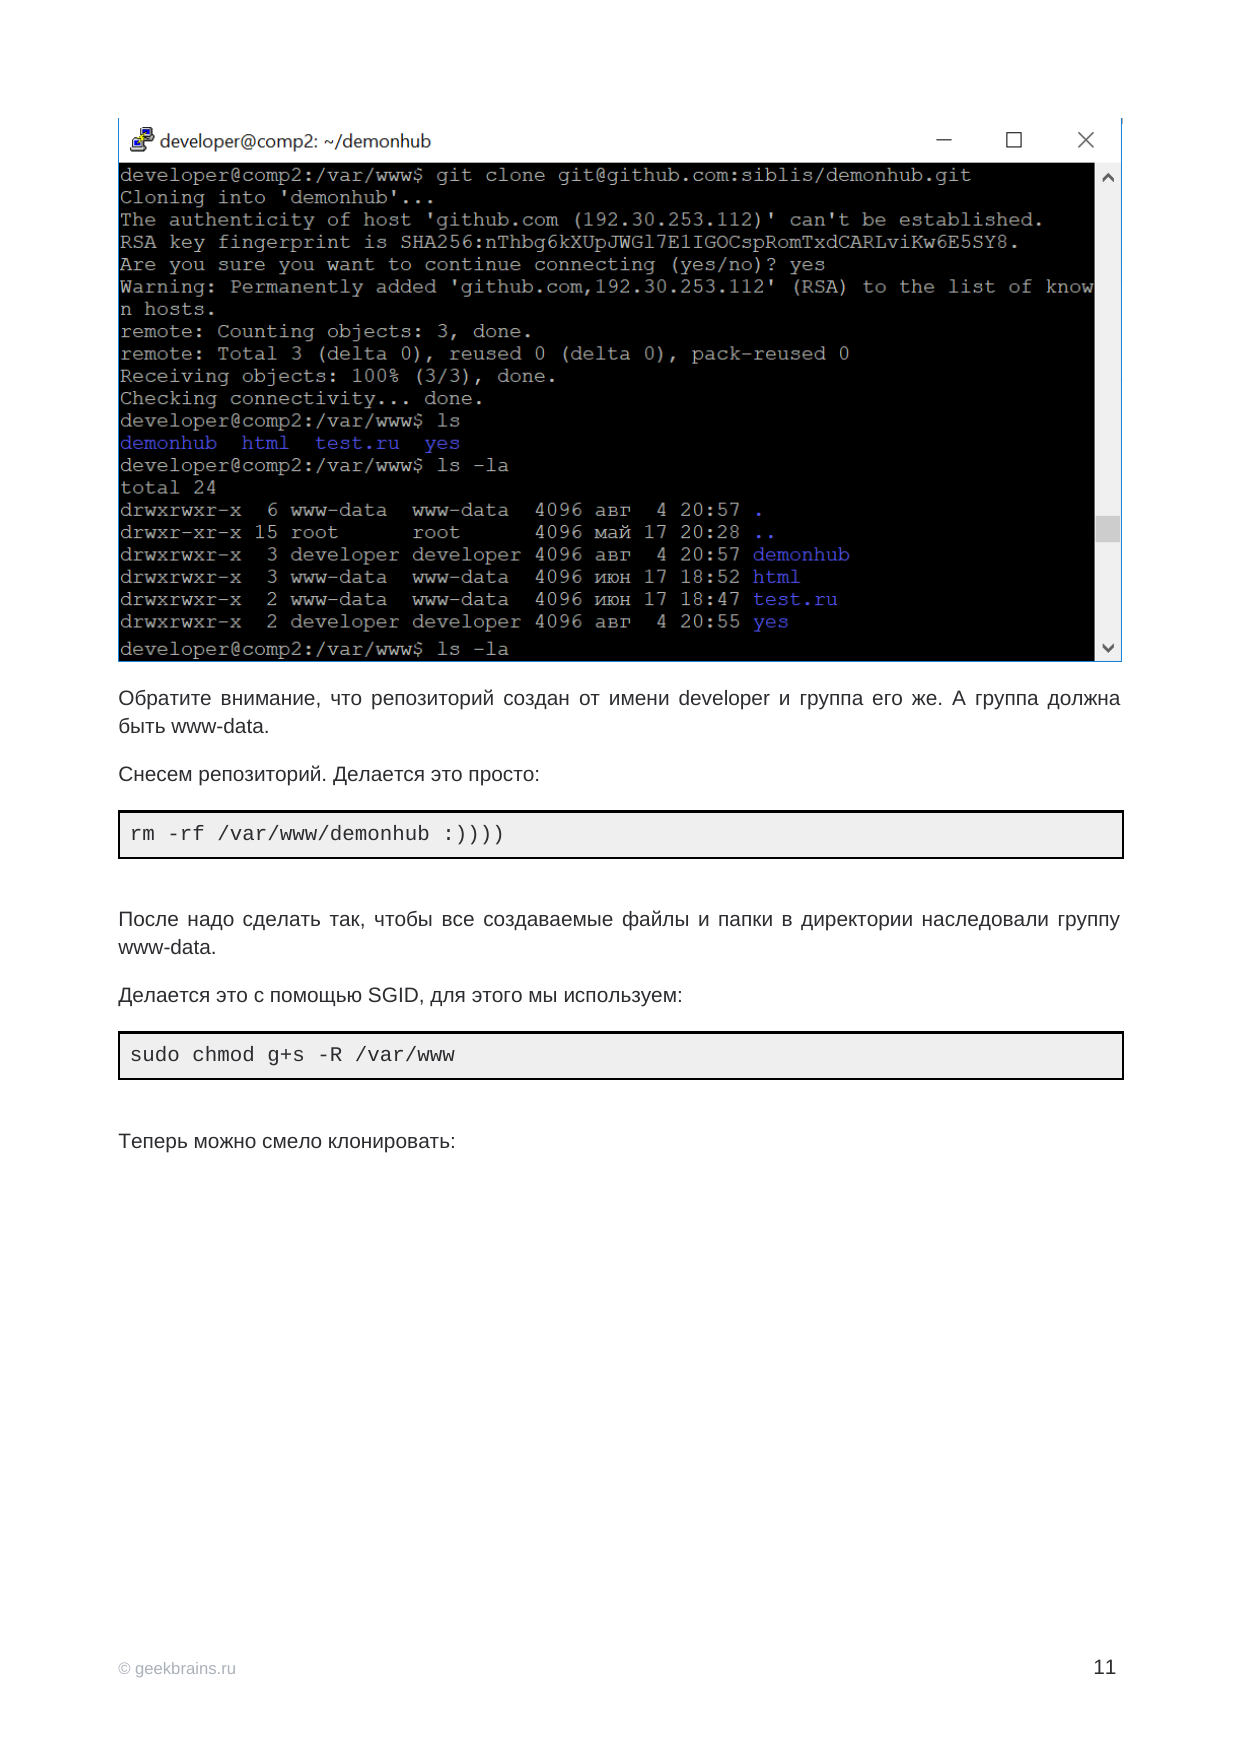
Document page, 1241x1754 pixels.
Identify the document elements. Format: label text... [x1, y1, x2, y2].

text Теперь можно смело клонировать: [118, 1101, 1122, 1152]
text Снесем репозиторий. Делается это просто: [118, 762, 1122, 786]
text После надо сделать так, чтобы все создаваемые файлы и папки в директории наследовали группу www-data. [118, 880, 1122, 959]
table_header sudo chmod g+s -R /var/www [120, 1034, 1122, 1078]
text Делается это с помощью SGID, для этого мы используем: [118, 983, 1122, 1007]
text Обратите внимание, что репозиторий создан от имени developer и группа его же. А группа должна быть www-data. [118, 686, 1122, 738]
picture [118, 118, 1123, 662]
table_header rm -rf /var/www/demonhub :)))) [120, 813, 1122, 857]
